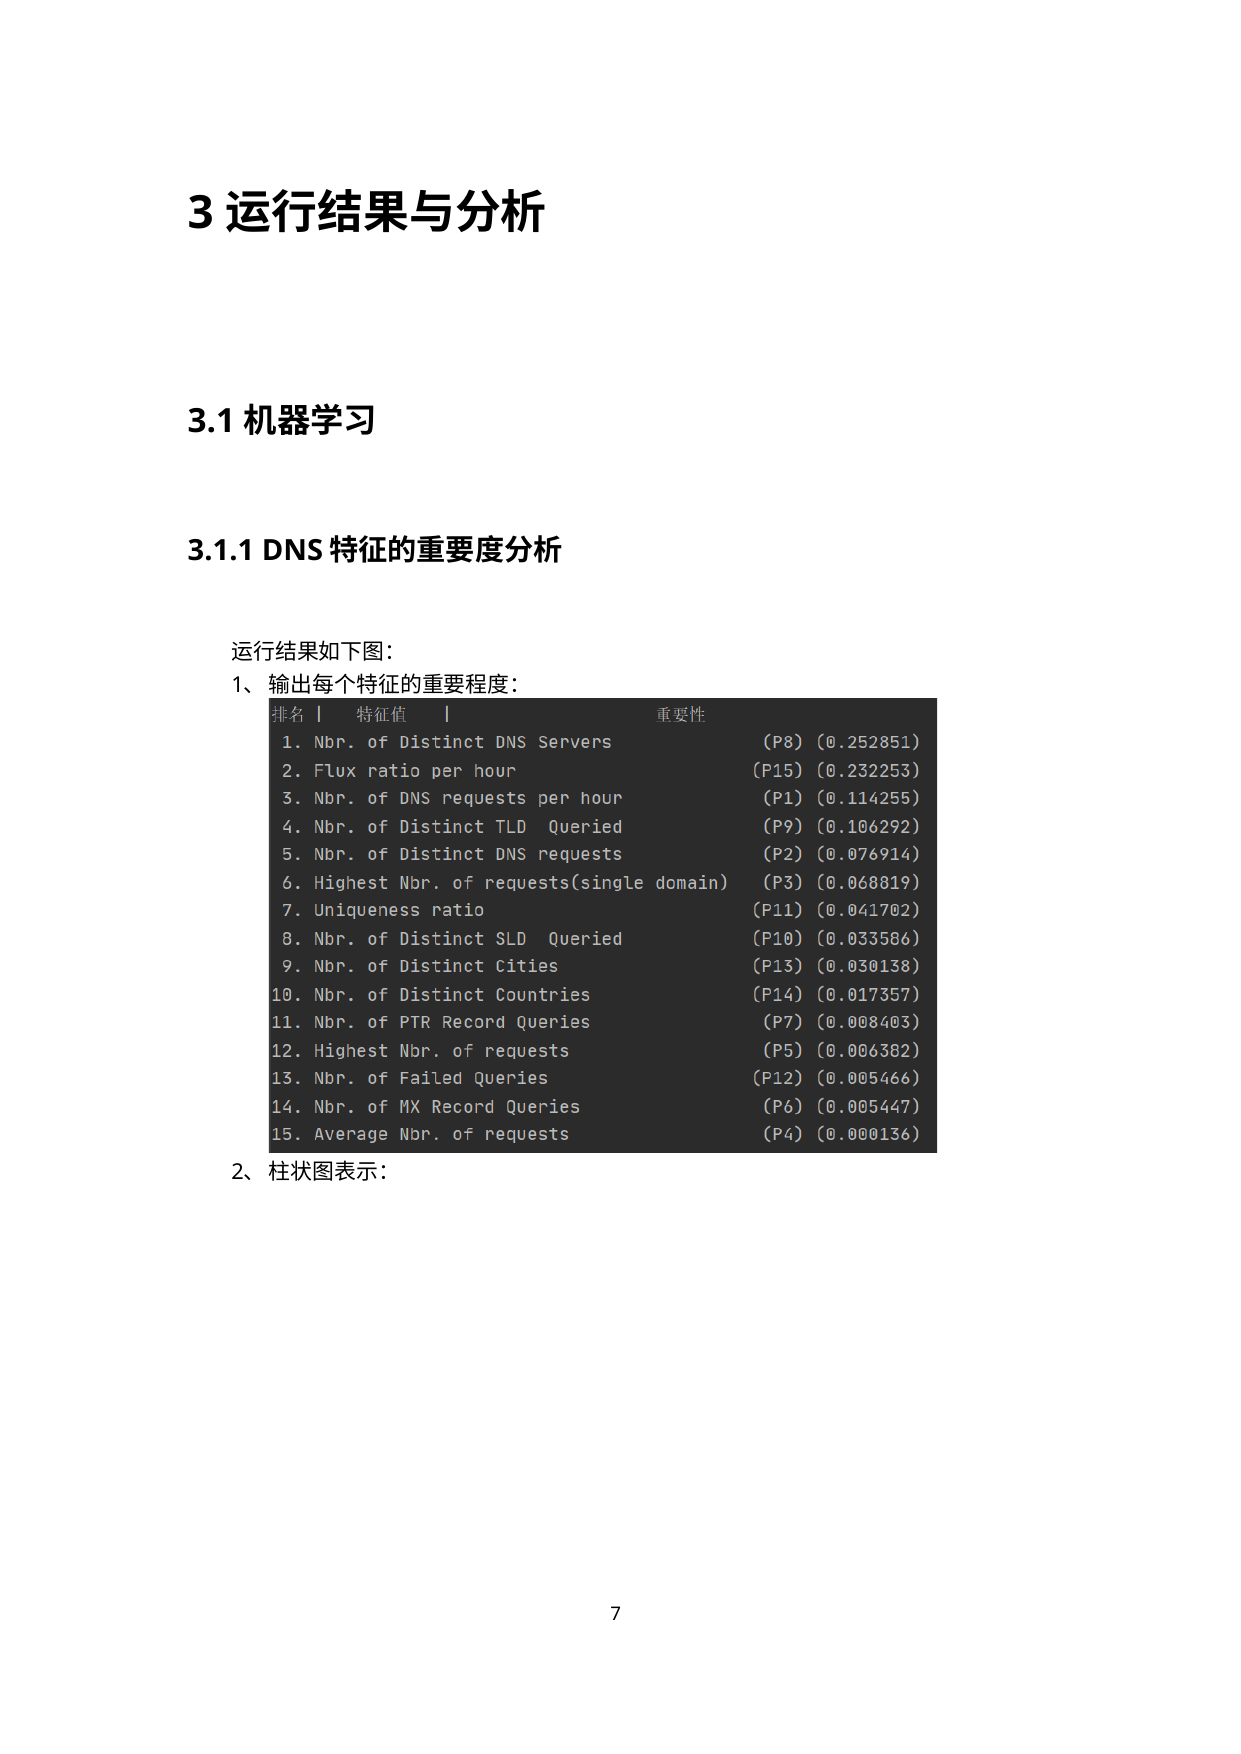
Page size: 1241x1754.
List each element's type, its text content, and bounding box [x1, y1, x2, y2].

text 运行结果如下图： [187, 634, 1053, 666]
picture [268, 698, 938, 1153]
list 柱状图表示： [231, 1154, 1053, 1186]
list 输出每个特征的重要程度： [231, 666, 1053, 699]
subtitle 3.1 机器学习 [187, 385, 1053, 450]
subtitle 3.1.1 DNS特征的重要度分析 [187, 515, 1053, 580]
subtitle 3 运行结果与分析 [187, 160, 1053, 257]
